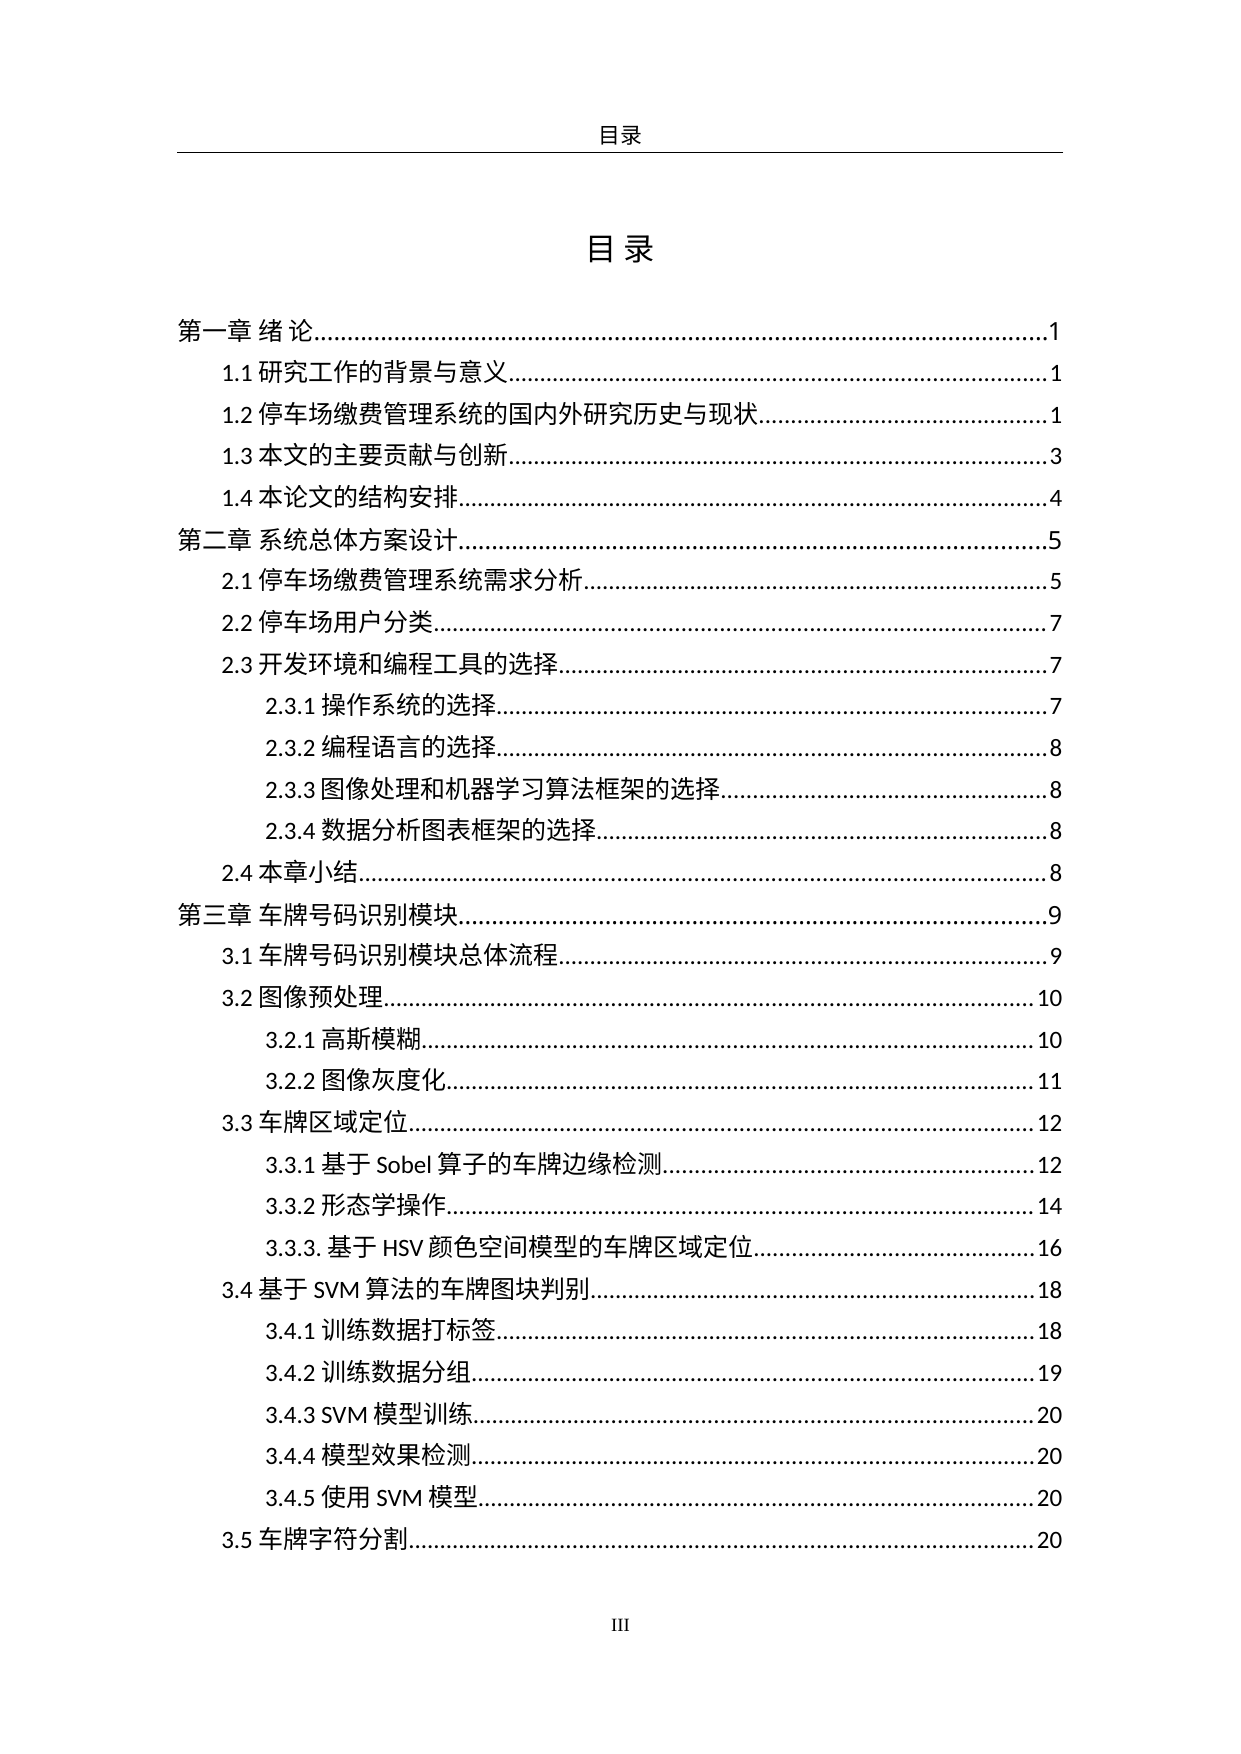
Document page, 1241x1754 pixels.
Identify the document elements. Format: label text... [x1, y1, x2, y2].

text 3.3.2 形态学操作 14 [265, 1181, 1063, 1223]
text 3.4.1 训练数据打标签 18 [265, 1306, 1063, 1348]
text 3.5 车牌字符分割 20 [221, 1515, 1063, 1556]
text 第三章 车牌号码识别模块 9 [177, 890, 1063, 931]
text 1.2 停车场缴费管理系统的国内外研究历史与现状 1 [221, 390, 1063, 431]
text 2.1 停车场缴费管理系统需求分析 5 [221, 556, 1063, 598]
text 3.4.4 模型效果检测 20 [265, 1431, 1063, 1473]
text 2.3.4 数据分析图表框架的选择 8 [265, 806, 1063, 848]
text 2.3.3图像处理和机器学习算法框架的选择 8 [265, 765, 1063, 806]
text 3.2.1 高斯模糊 10 [265, 1015, 1063, 1056]
text 3.3.3. 基于HSV颜色空间模型的车牌区域定位 16 [265, 1223, 1063, 1265]
text 2.3.2 编程语言的选择 8 [265, 723, 1063, 765]
text 2.3.1 操作系统的选择 7 [265, 681, 1063, 723]
text 第一章 绪 论 1 [177, 306, 1063, 348]
text 2.3 开发环境和编程工具的选择 7 [221, 640, 1063, 681]
text 1.3 本文的主要贡献与创新 3 [221, 431, 1063, 473]
text 第二章 系统总体方案设计 5 [177, 515, 1063, 556]
text 2.4 本章小结 8 [221, 848, 1063, 890]
text 3.3 车牌区域定位 12 [221, 1098, 1063, 1140]
text 3.4.5 使用SVM模型 20 [265, 1473, 1063, 1515]
text 3.4.3 SVM模型训练 20 [265, 1390, 1063, 1431]
text 3.3.1 基于Sobel算子的车牌边缘检测 12 [265, 1140, 1063, 1181]
text 3.2.2 图像灰度化 11 [265, 1056, 1063, 1098]
text 3.4 基于SVM算法的车牌图块判别 18 [221, 1265, 1063, 1306]
text 1.1 研究工作的背景与意义 1 [221, 348, 1063, 390]
text 2.2 停车场用户分类 7 [221, 598, 1063, 640]
text 3.4.2 训练数据分组 19 [265, 1348, 1063, 1390]
text 3.1 车牌号码识别模块总体流程 9 [221, 931, 1063, 973]
text 1.4 本论文的结构安排 4 [221, 473, 1063, 515]
text 目 录 [177, 227, 1063, 269]
text 3.2 图像预处理 10 [221, 973, 1063, 1015]
